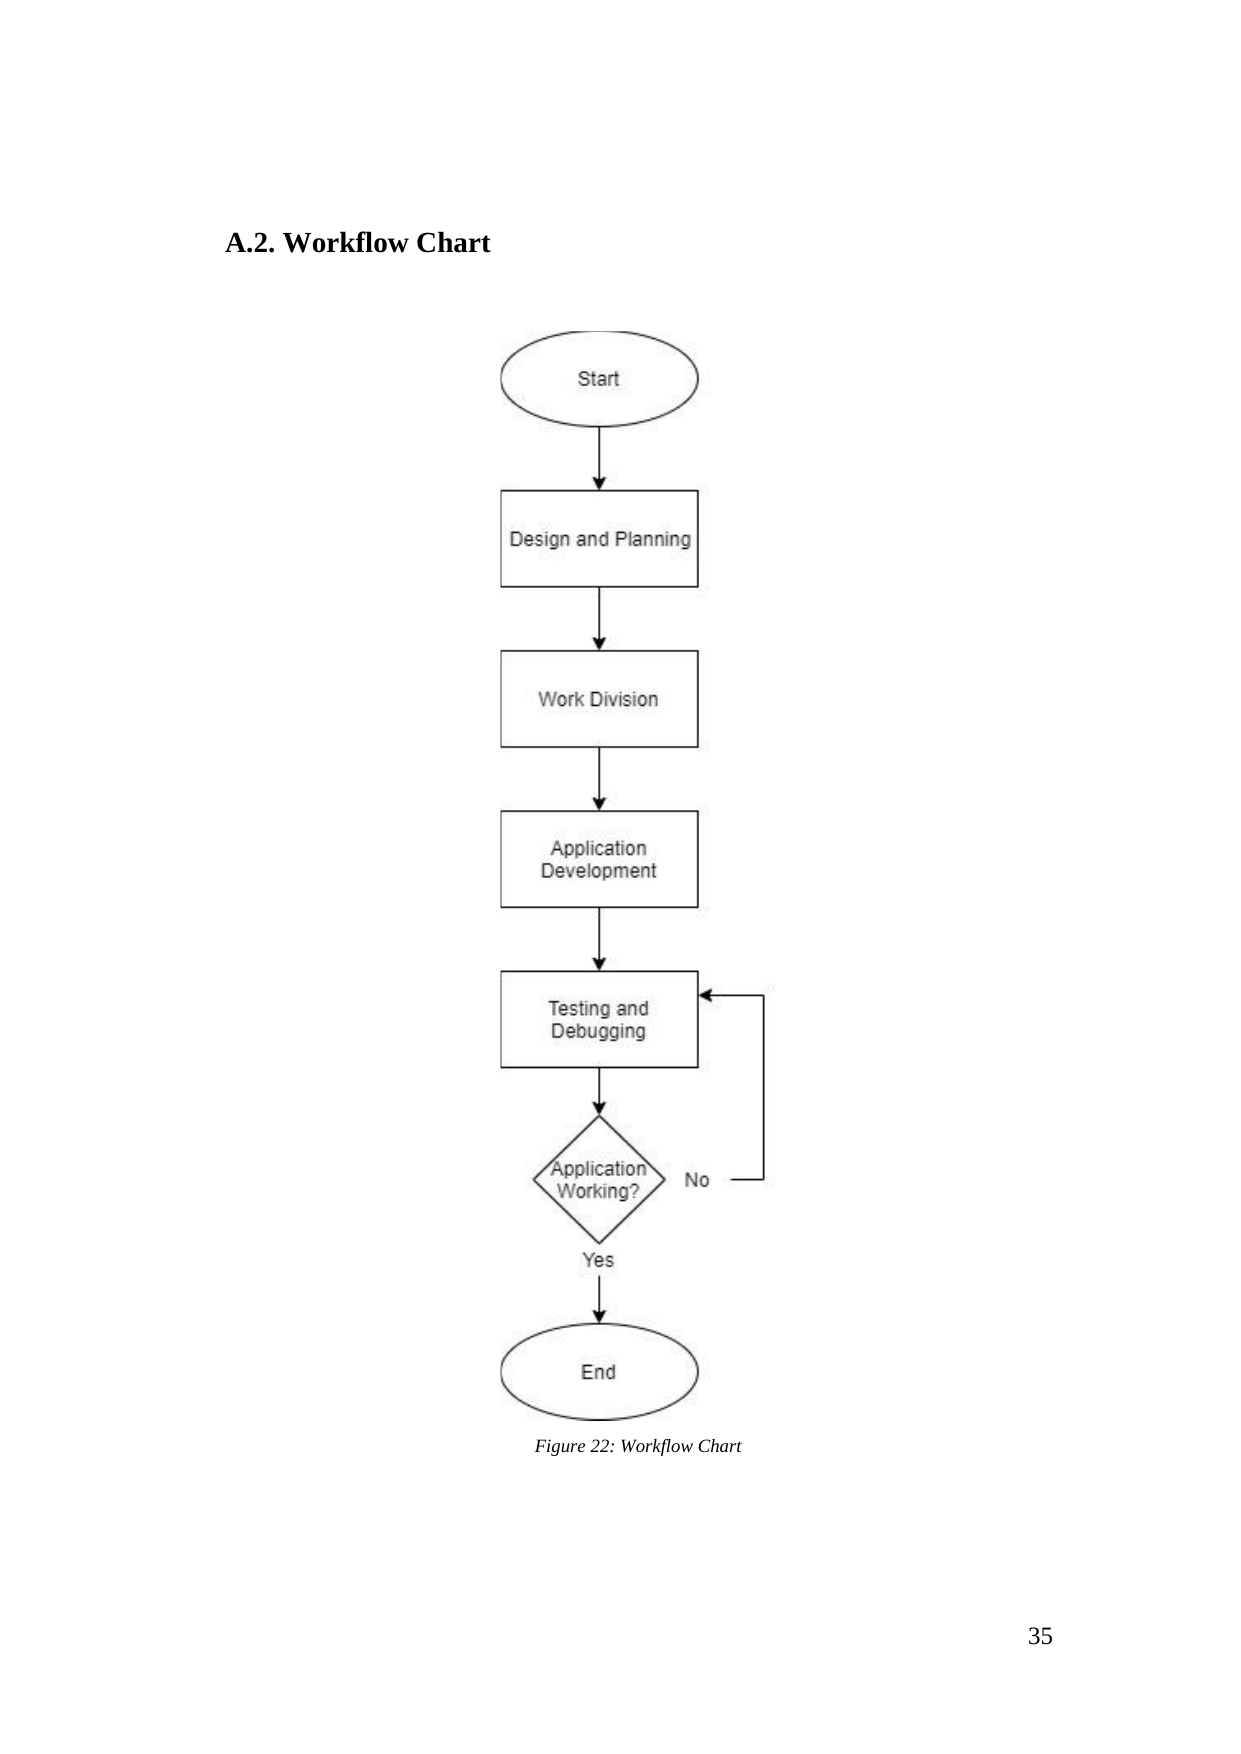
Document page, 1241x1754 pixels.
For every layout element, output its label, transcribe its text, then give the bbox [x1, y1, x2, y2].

text Figure 22: Workflow Chart [225, 1435, 1053, 1457]
subtitle A.2. Workflow Chart [225, 225, 1053, 258]
picture [500, 331, 778, 1421]
